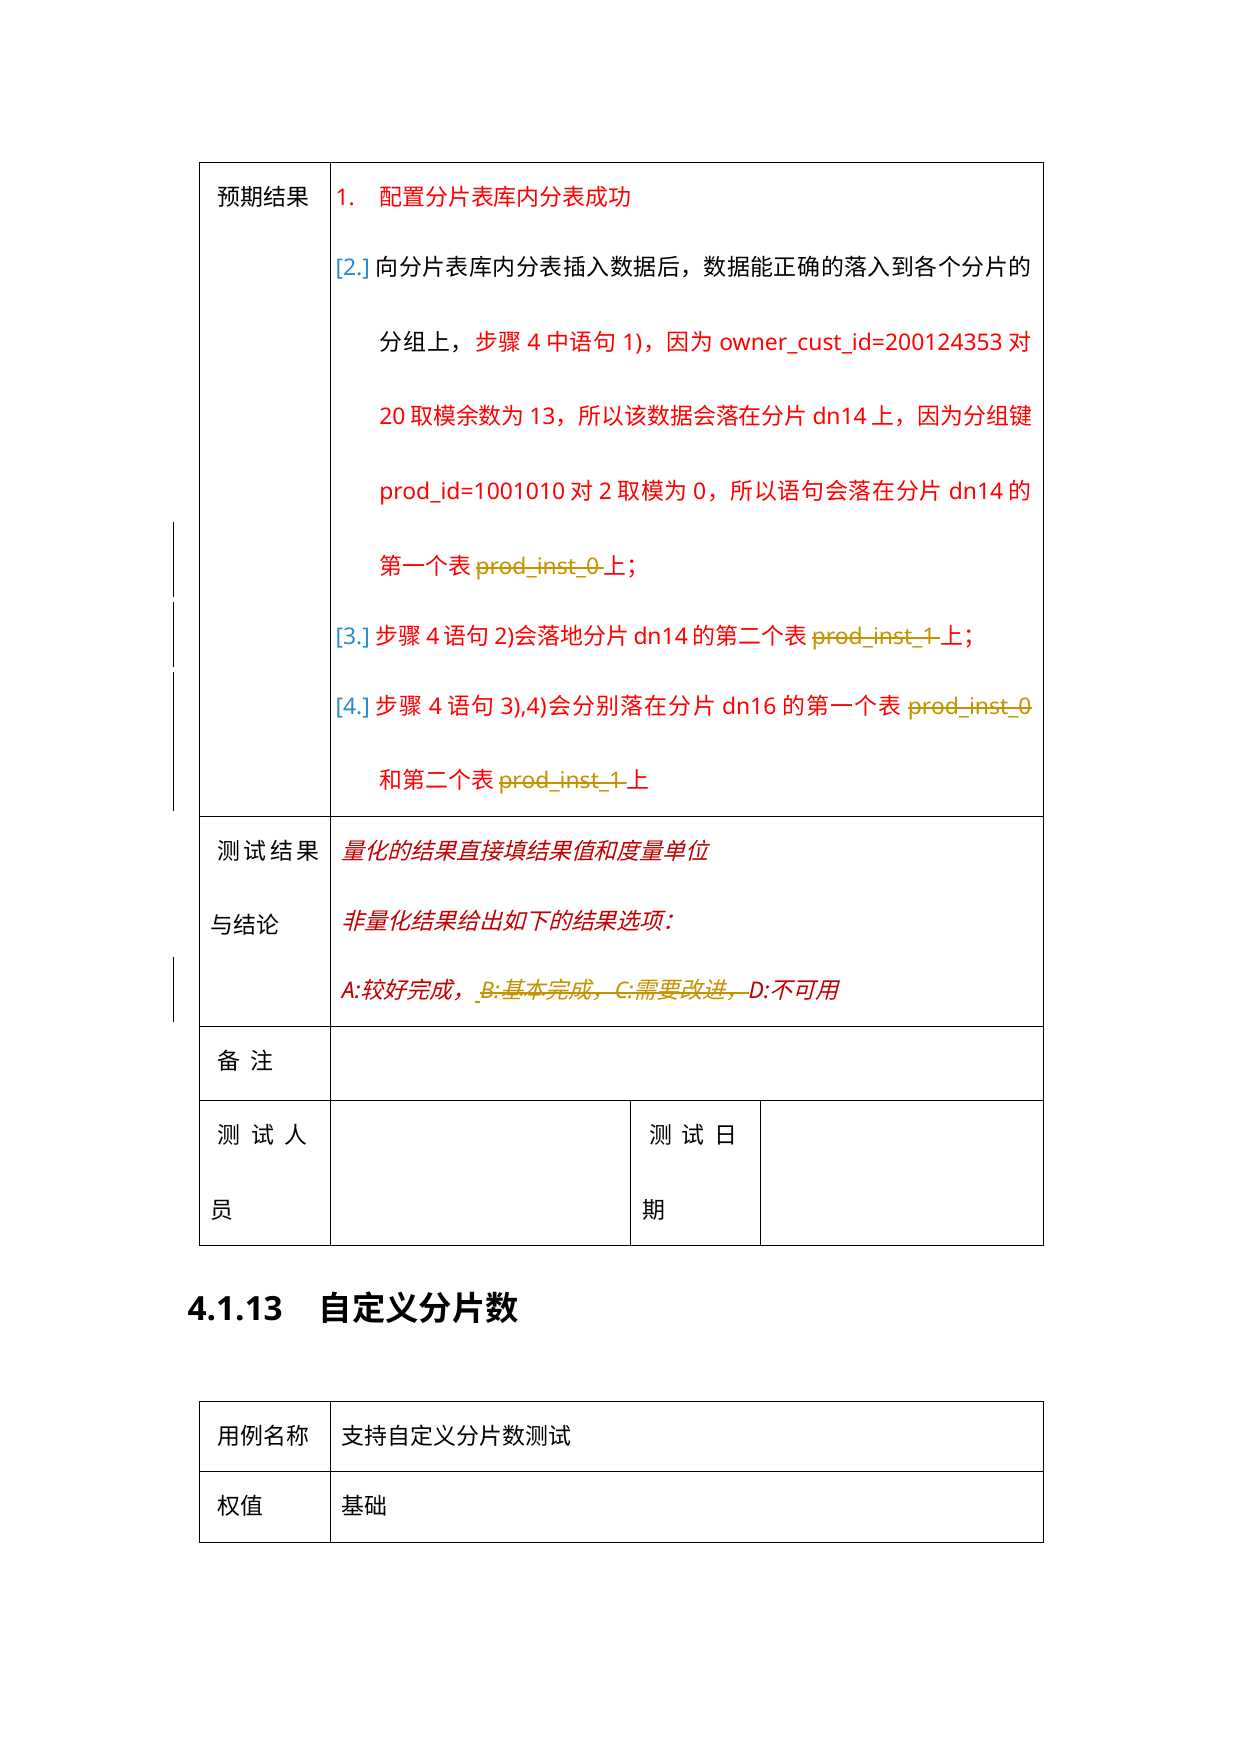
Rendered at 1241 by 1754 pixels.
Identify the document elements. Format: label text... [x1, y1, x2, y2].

table_cell 预期结果 [200, 163, 330, 816]
table_cell [331, 1027, 1043, 1100]
table_cell 量化的结果直接填结果值和度量单位 非量化结果给出如下的结果选项： A:较好完成，D:不可用 [331, 817, 1043, 1026]
table_cell 配置分片表库内分表成功 向分片表库内分表插入数据后，数据能正确的落入到各个分片的分组上，步骤4中语句1)，因为owner_cust_id=200124353对20取模余数为13，所以该数据会落在分片dn14上，因为分组键prod_id=1001010对2取模为0，所以语句会落在分片dn14的第一个表上； 步骤4语句2)会落地分片dn14的第二个表上； 步骤4语句3),4)会分别落在分片dn16的第一个表和第二个表上 [331, 163, 1043, 816]
table_header 用例名称 [200, 1402, 330, 1471]
table_cell [761, 1101, 1043, 1245]
table_cell 备 注 [200, 1027, 330, 1100]
table_cell 权值 [200, 1472, 330, 1542]
table_cell 测试结果与结论 [200, 817, 330, 1026]
table_cell 测试人员 [200, 1101, 330, 1245]
table_cell [331, 1101, 630, 1245]
table_header 支持自定义分片数测试 [331, 1402, 1043, 1471]
table_cell 基础 [331, 1472, 1043, 1542]
subtitle 自定义分片数 [187, 1273, 1053, 1338]
table_cell 测试日期 [631, 1101, 760, 1245]
